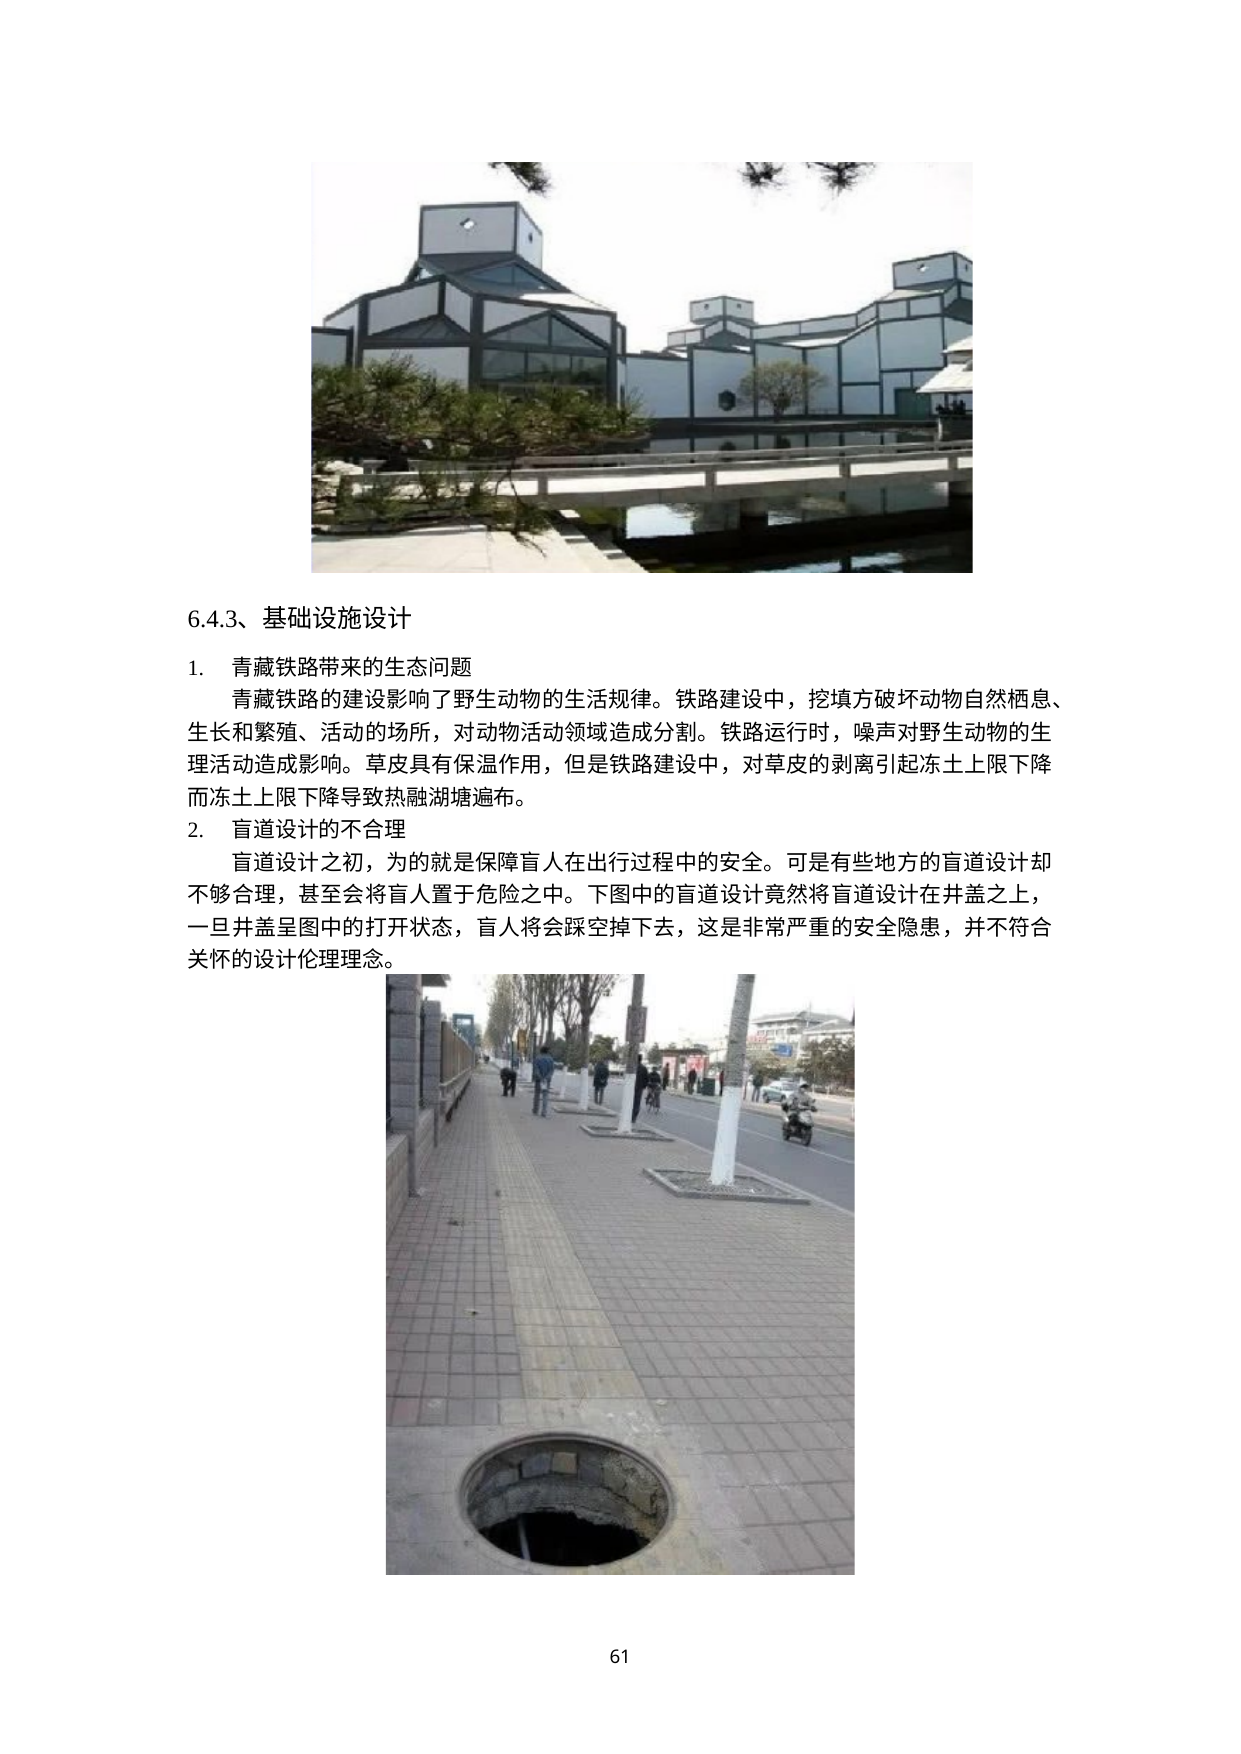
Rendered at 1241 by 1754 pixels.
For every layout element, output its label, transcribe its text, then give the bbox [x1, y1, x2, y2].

text 盲道设计之初，为的就是保障盲人在出行过程中的安全。可是有些地方的盲道设计却不够合理，甚至会将盲人置于危险之中。下图中的盲道设计竟然将盲道设计在井盖之上，一旦井盖呈图中的打开状态，盲人将会踩空掉下去，这是非常严重的安全隐患，并不符合关怀的设计伦理理念。 [187, 844, 1053, 974]
picture [311, 162, 973, 573]
text 6.4.3、基础设施设计 [187, 584, 1053, 649]
list 青藏铁路带来的生态问题 [187, 649, 1053, 682]
text 青藏铁路的建设影响了野生动物的生活规律。铁路建设中，挖填方破坏动物自然栖息、生长和繁殖、活动的场所，对动物活动领域造成分割。铁路运行时，噪声对野生动物的生理活动造成影响。草皮具有保温作用，但是铁路建设中，对草皮的剥离引起冻土上限下降。而冻土上限下降导致热融湖塘遍布。 [187, 682, 1053, 812]
list 盲道设计的不合理 [187, 812, 1053, 844]
picture [385, 974, 855, 1575]
